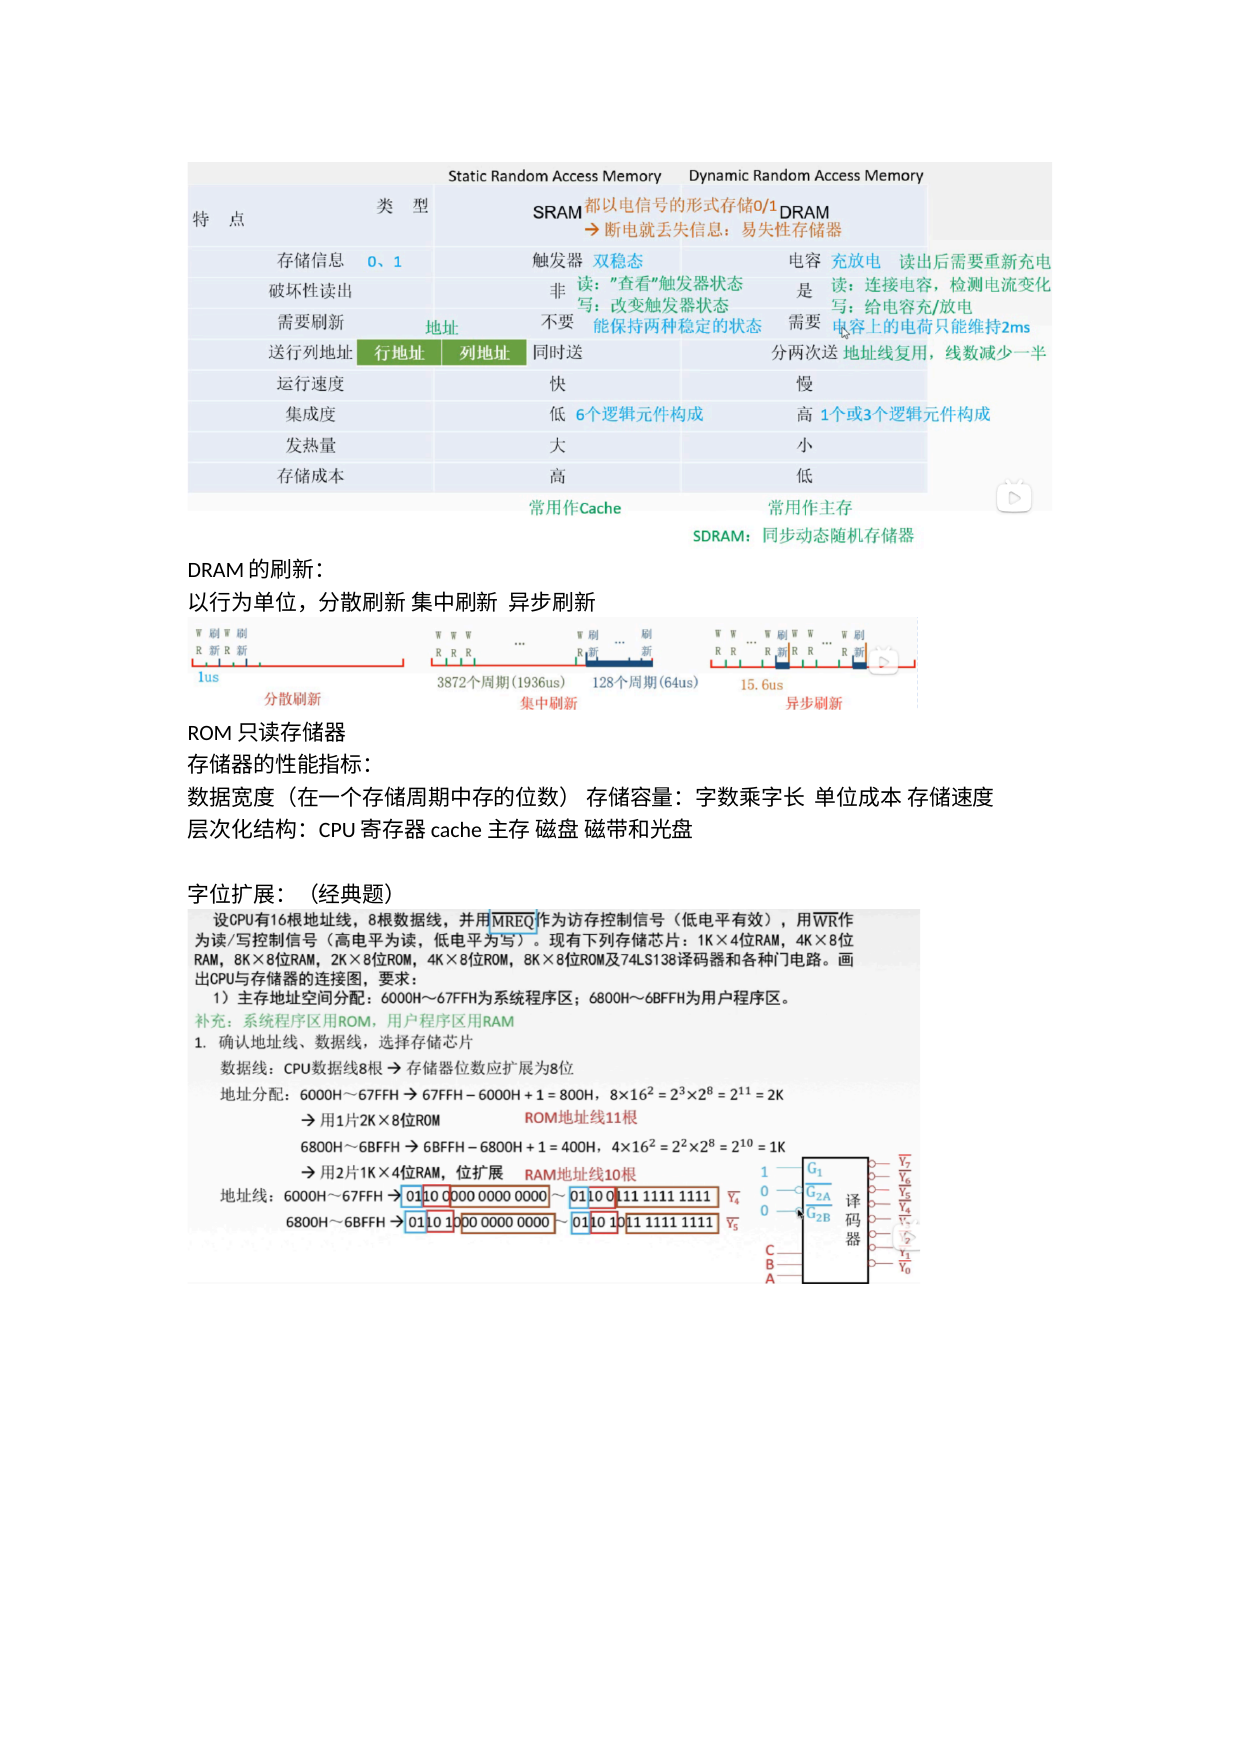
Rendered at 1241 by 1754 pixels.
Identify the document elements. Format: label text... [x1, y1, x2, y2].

text 字位扩展：（经典题） [187, 877, 1053, 909]
text 数据宽度（在一个存储周期中存的位数） 存储容量：字数乘字长 单位成本 存储速度 [187, 779, 1053, 812]
text 层次化结构：CPU寄存器 cache 主存 磁盘 磁带和光盘 [187, 812, 1053, 844]
text ROM只读存储器 [187, 714, 1053, 747]
text 存储器的性能指标： [187, 747, 1053, 779]
picture [187, 617, 918, 710]
text 以行为单位，分散刷新 集中刷新 异步刷新 [187, 584, 1053, 617]
text DRAM的刷新： [187, 552, 1053, 584]
picture [187, 909, 921, 1284]
picture [187, 162, 1053, 549]
